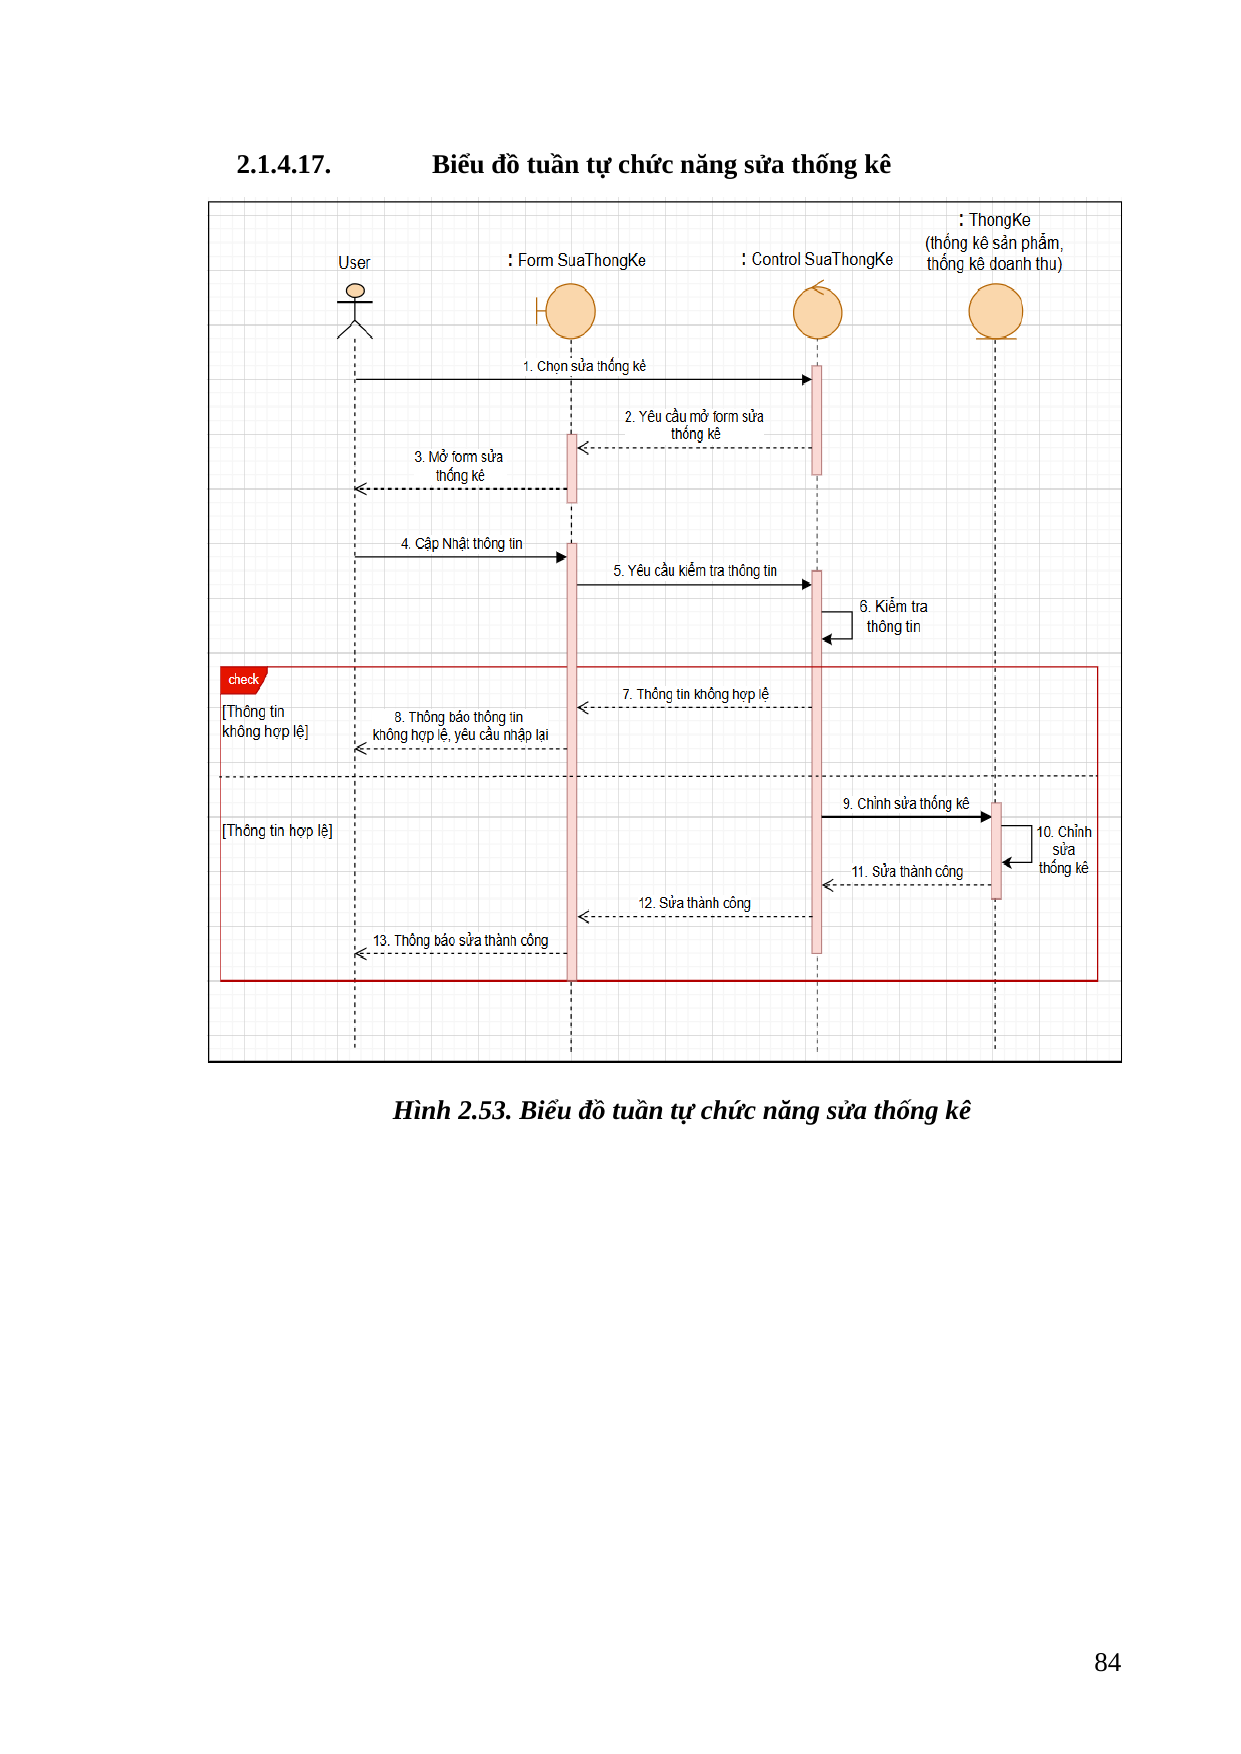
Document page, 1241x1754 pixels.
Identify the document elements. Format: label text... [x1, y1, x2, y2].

subtitle Biểu đồ tuần tự chức năng sửa thống kê [236, 148, 1122, 179]
text Hình 2.53. Biểu đồ tuần tự chức năng sửa thống kê [244, 1094, 1122, 1126]
picture [206, 197, 1123, 1063]
